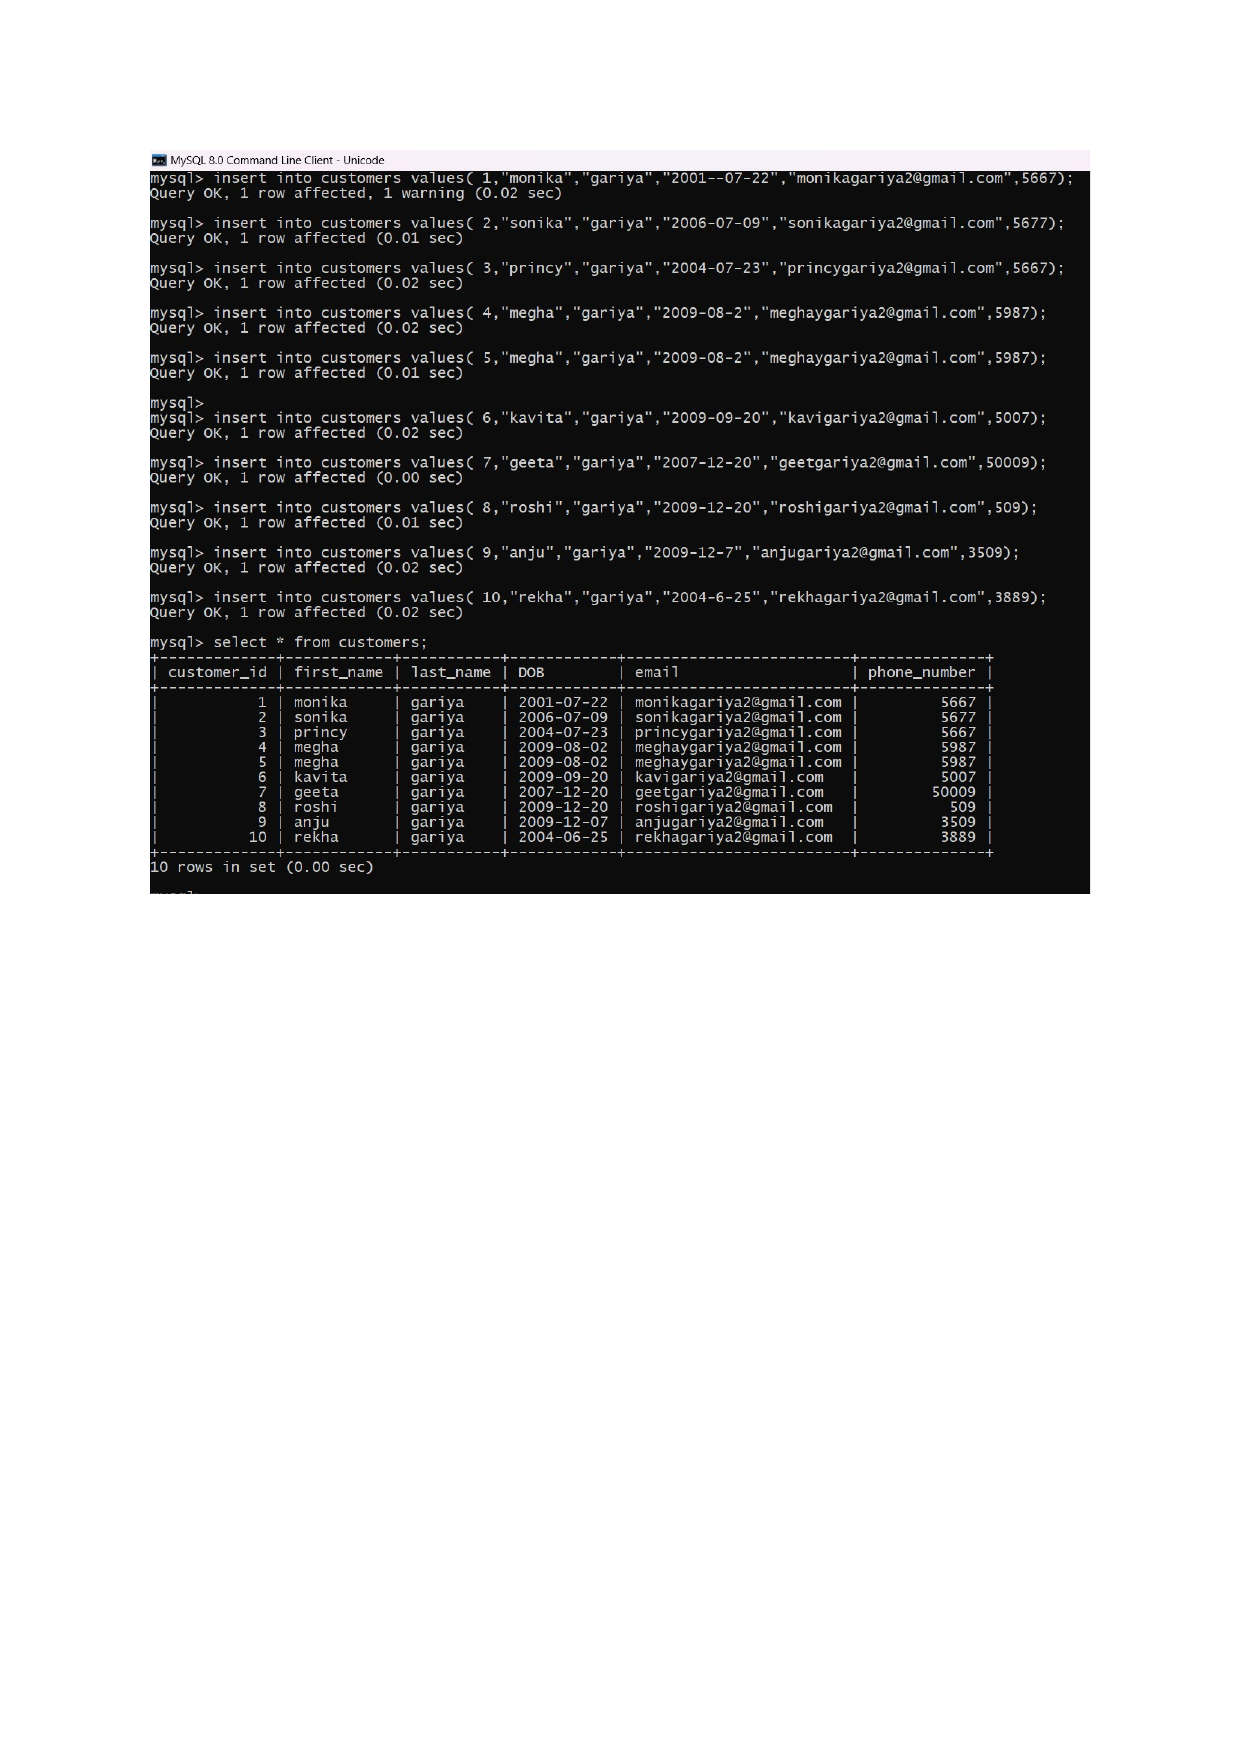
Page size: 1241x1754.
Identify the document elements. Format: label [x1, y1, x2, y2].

picture [150, 150, 1091, 894]
